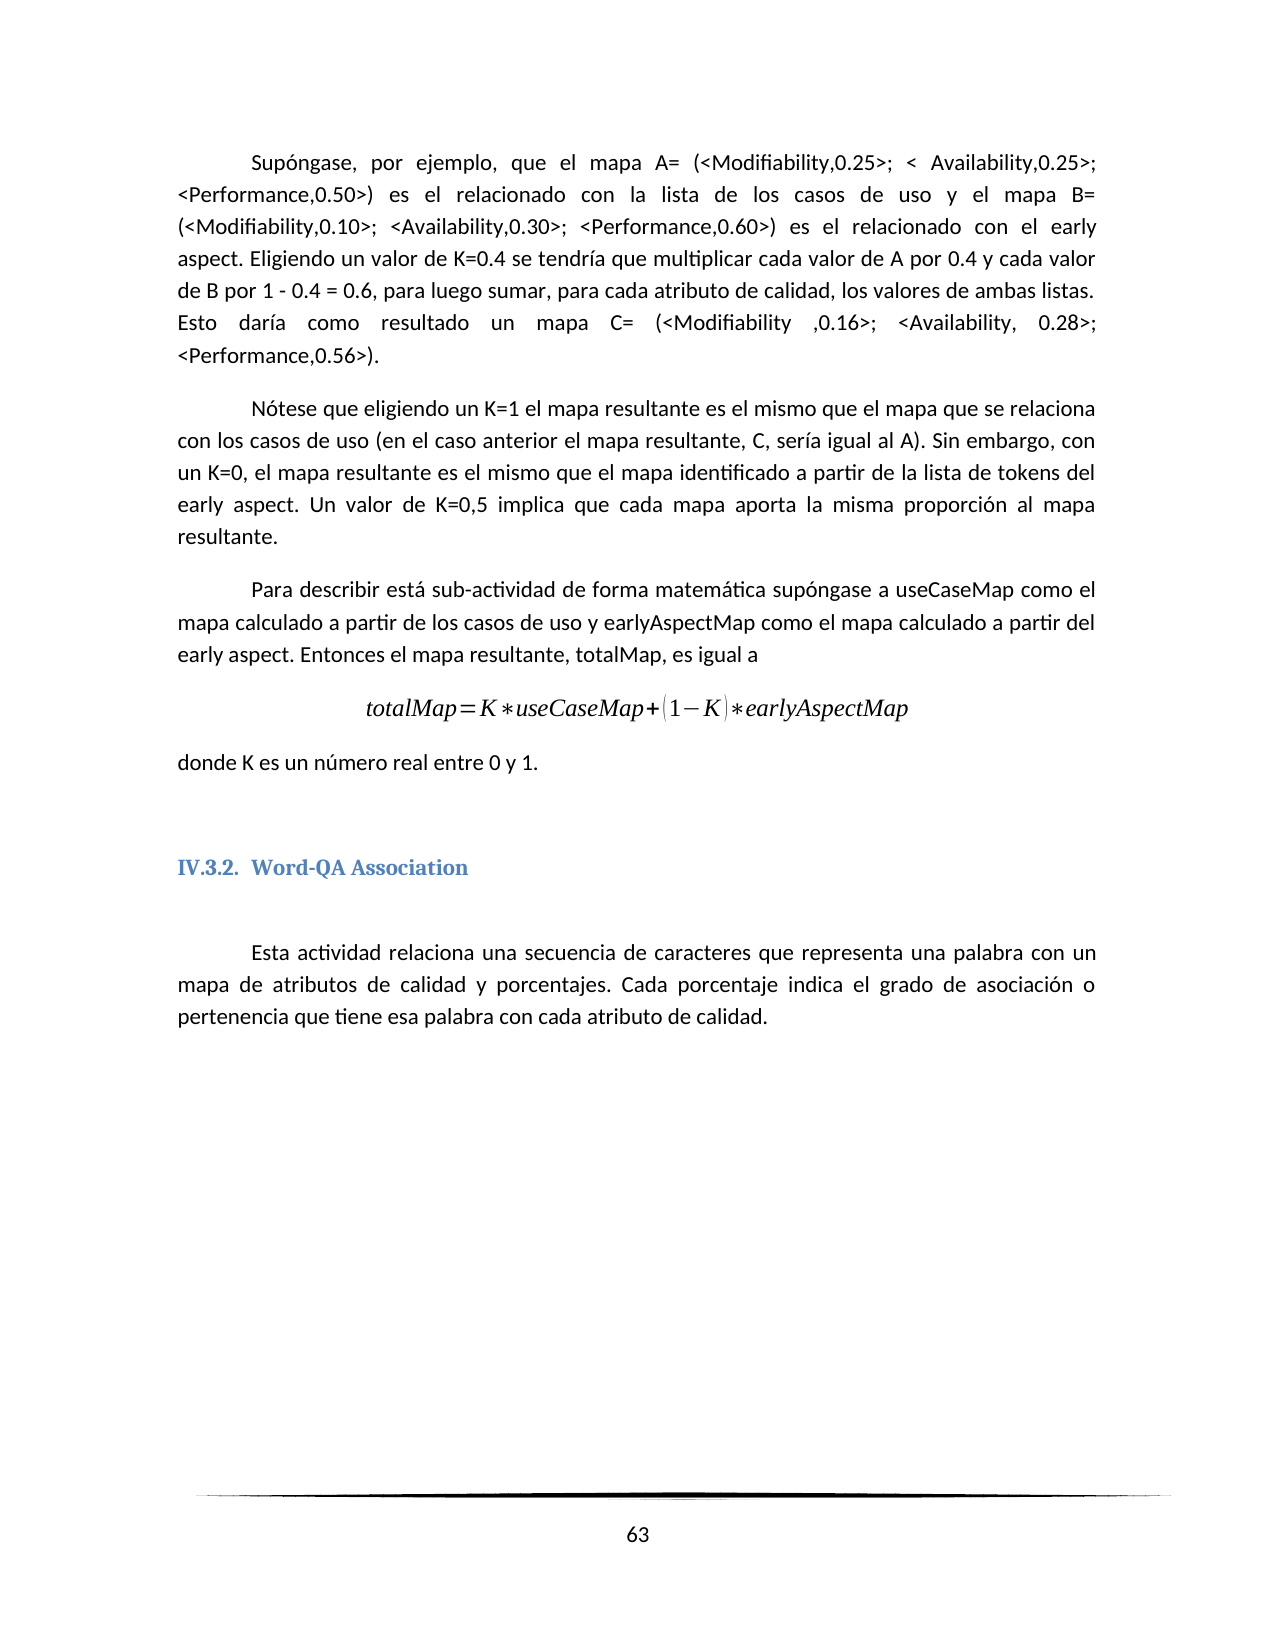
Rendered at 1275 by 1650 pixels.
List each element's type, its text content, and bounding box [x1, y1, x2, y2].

text Supóngase, por ejemplo, que el mapa A= (<Modifiability,0.25>; < Availability,0.25>; <Performance,0.50>) es el relacionado con la lista de los casos de uso y el mapa B= (<Modifiability,0.10>; <Availability,0.30>; <Performance,0.60>) es el relacionado con el early aspect. Eligiendo un valor de K=0.4 se tendría que multiplicar cada valor de A por 0.4 y cada valor de B por 1 - 0.4 = 0.6, para luego sumar, para cada atributo de calidad, los valores de ambas listas. Esto daría como resultado un mapa C= (<Modifiability ,0.16>; <Availability, 0.28>; <Performance,0.56>). [177, 148, 1098, 369]
text Nótese que eligiendo un K=1 el mapa resultante es el mismo que el mapa que se relaciona con los casos de uso (en el caso anterior el mapa resultante, C, sería igual al A). Sin embargo, con un K=0, el mapa resultante es el mismo que el mapa identificado a partir de la lista de tokens del early aspect. Un valor de K=0,5 implica que cada mapa aporta la misma proporción al mapa resultante. [177, 394, 1098, 551]
picture [195, 1492, 1172, 1500]
text Esta actividad relaciona una secuencia de caracteres que representa una palabra con un mapa de atributos de calidad y porcentajes. Cada porcentaje indica el grado de asociación o pertenencia que tiene esa palabra con cada atributo de calidad. [177, 938, 1098, 1030]
text Para describir está sub-actividad de forma matemática supóngase a useCaseMap como el mapa calculado a partir de los casos de uso y earlyAspectMap como el mapa calculado a partir del early aspect. Entonces el mapa resultante, totalMap, es igual a [177, 576, 1098, 668]
text donde K es un número real entre 0 y 1. [177, 748, 1098, 777]
subtitle Word-QA Association [177, 854, 1098, 881]
